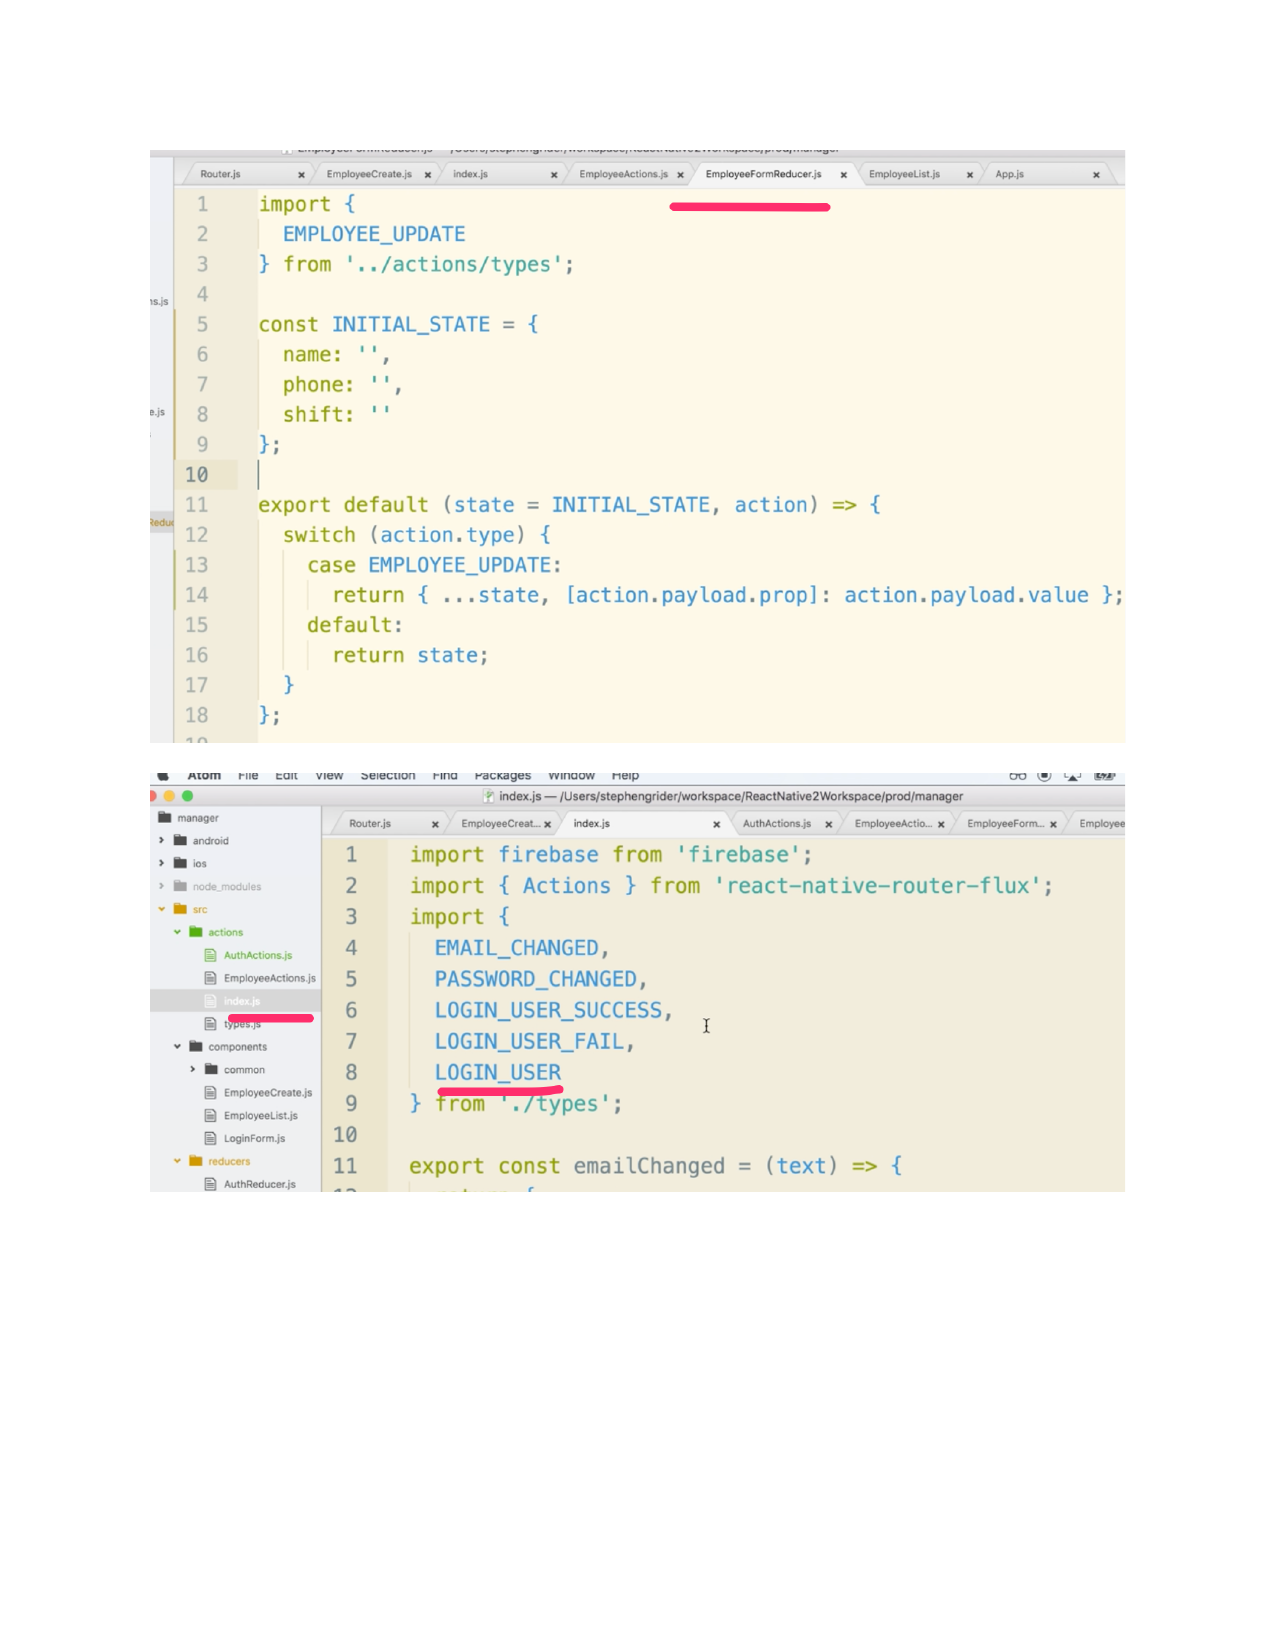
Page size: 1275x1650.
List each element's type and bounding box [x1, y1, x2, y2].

picture [150, 150, 1125, 743]
picture [150, 773, 1125, 1192]
